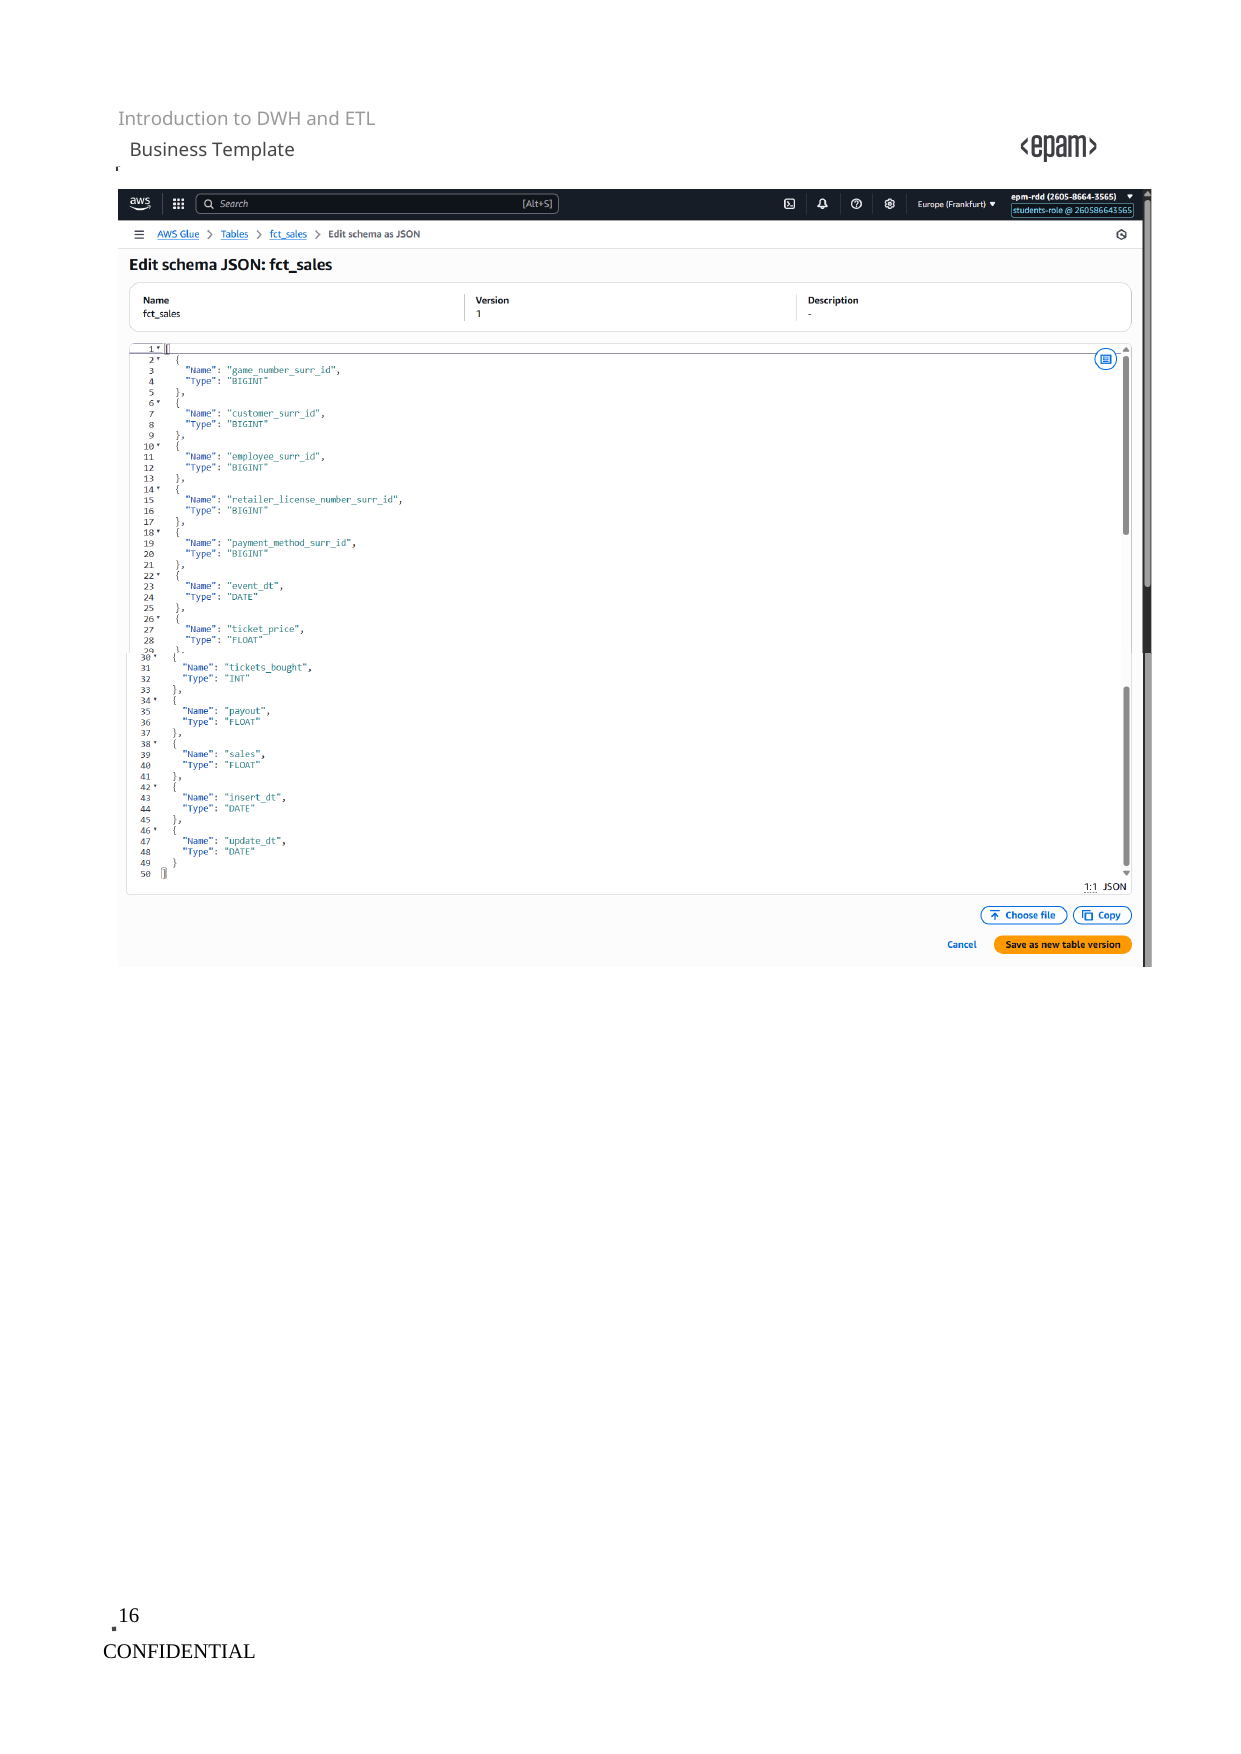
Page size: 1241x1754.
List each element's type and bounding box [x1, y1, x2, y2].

picture [1020, 135, 1097, 162]
picture [118, 189, 1152, 967]
